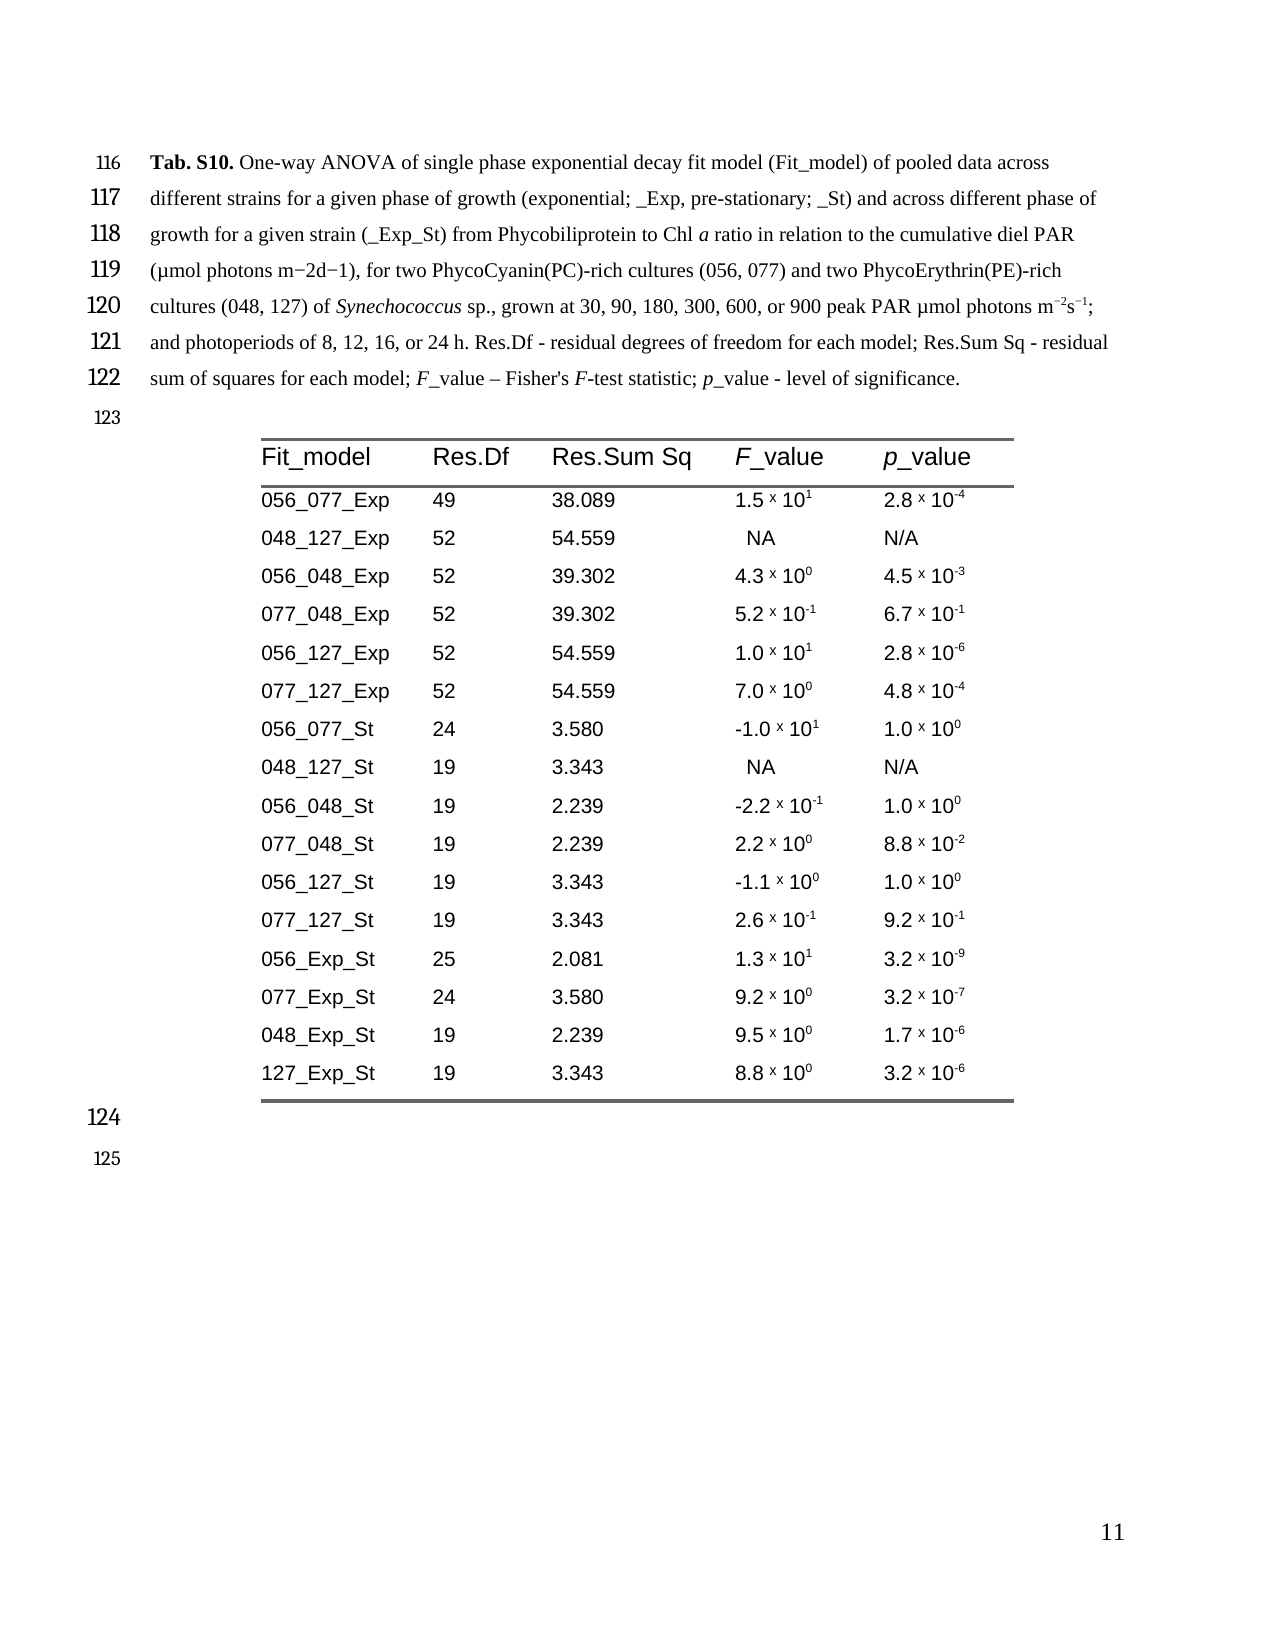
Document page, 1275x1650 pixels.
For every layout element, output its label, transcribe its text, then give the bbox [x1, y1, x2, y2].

table_cell 077_048_Exp [261, 602, 432, 641]
table_cell 1.5 ˣ 101 [735, 488, 883, 526]
table_cell 077_127_St [261, 908, 432, 946]
table_cell 3.343 [552, 755, 735, 793]
table_cell 2.081 [552, 946, 735, 984]
table_cell 8.8 ˣ 100 [735, 1061, 883, 1099]
table_cell -1.1 ˣ 100 [735, 870, 883, 908]
table_cell 2.8 ˣ 10-6 [884, 641, 1014, 679]
table_cell 1.0 ˣ 100 [884, 794, 1014, 832]
table_cell 3.343 [552, 1061, 735, 1099]
table_cell 54.559 [552, 641, 735, 679]
table_cell 52 [433, 526, 552, 564]
table_cell 4.5 ˣ 10-3 [884, 564, 1014, 602]
table_cell 7.0 ˣ 100 [735, 679, 883, 717]
table_cell 3.580 [552, 717, 735, 755]
table_cell 3.580 [552, 985, 735, 1023]
table_cell 24 [433, 717, 552, 755]
table_header F_value [735, 441, 883, 484]
table_cell N/A [884, 755, 1014, 793]
table_cell 1.0 ˣ 100 [884, 870, 1014, 908]
table_cell -1.0 ˣ 101 [735, 717, 883, 755]
table_cell 38.089 [552, 488, 735, 526]
table_cell 3.343 [552, 908, 735, 946]
table_cell 1.7 ˣ 10-6 [884, 1023, 1014, 1061]
table_cell 056_127_St [261, 870, 432, 908]
table_cell 048_Exp_St [261, 1023, 432, 1061]
table_cell 4.3 ˣ 100 [735, 564, 883, 602]
table_cell 3.2 ˣ 10-6 [884, 1061, 1014, 1099]
table_cell 9.2 ˣ 100 [735, 985, 883, 1023]
table_cell 056_048_St [261, 794, 432, 832]
table_cell 19 [433, 870, 552, 908]
table_cell 3.2 ˣ 10-7 [884, 985, 1014, 1023]
table_cell 3.2 ˣ 10-9 [884, 946, 1014, 984]
table_cell 3.343 [552, 870, 735, 908]
table_cell 6.7 ˣ 10-1 [884, 602, 1014, 641]
table_cell 19 [433, 1023, 552, 1061]
table_cell 056_127_Exp [261, 641, 432, 679]
table_cell NA [735, 755, 883, 793]
table_cell 2.6 ˣ 10-1 [735, 908, 883, 946]
table_cell 19 [433, 1061, 552, 1099]
table_cell 2.2 ˣ 100 [735, 832, 883, 870]
table_cell 056_048_Exp [261, 564, 432, 602]
table_header Res.Df [433, 441, 552, 484]
table_cell 9.2 ˣ 10-1 [884, 908, 1014, 946]
table_cell 077_048_St [261, 832, 432, 870]
table_cell 056_077_Exp [261, 488, 432, 526]
table_cell 048_127_Exp [261, 526, 432, 564]
table_cell 127_Exp_St [261, 1061, 432, 1099]
table_cell N/A [884, 526, 1014, 564]
table_header p_value [884, 441, 1014, 484]
table_cell 52 [433, 564, 552, 602]
table_cell 19 [433, 908, 552, 946]
table_cell 9.5 ˣ 100 [735, 1023, 883, 1061]
text Tab. S10. One-way ANOVA of single phase exponential decay fit model (Fit_model) of pooled data across different strains for a given phase of growth (exponential; _Exp, pre-stationary; _St) and across different phase of growth for a given strain (_Exp_St) from Phycobiliprotein to Chl a ratio in relation to the cumulative diel PAR (µmol photons m−2d−1), for two PhycoCyanin(PC)-rich cultures (056, 077) and two PhycoErythrin(PE)-rich cultures (048, 127) of Synechococcus sp., grown at 30, 90, 180, 300, 600, or 900 peak PAR µmol photons m−2s−1; and photoperiods of 8, 12, 16, or 24 h. Res.Df - residual degrees of freedom for each model; Res.Sum Sq - residual sum of squares for each model; F_value – Fisher's F-test statistic; p_value - level of significance. [150, 150, 1125, 390]
table_cell 39.302 [552, 602, 735, 641]
table_cell 056_077_St [261, 717, 432, 755]
table_cell 19 [433, 832, 552, 870]
table_cell 24 [433, 985, 552, 1023]
table_cell 54.559 [552, 526, 735, 564]
table_cell -2.2 ˣ 10-1 [735, 794, 883, 832]
table_cell 52 [433, 602, 552, 641]
table_cell 54.559 [552, 679, 735, 717]
table_cell 1.0 ˣ 101 [735, 641, 883, 679]
table_cell 2.8 ˣ 10-4 [884, 488, 1014, 526]
table_header Res.Sum Sq [552, 441, 735, 484]
table_cell 49 [433, 488, 552, 526]
table_cell 5.2 ˣ 10-1 [735, 602, 883, 641]
table_header Fit_model [261, 441, 432, 484]
table_cell 2.239 [552, 794, 735, 832]
table_cell 25 [433, 946, 552, 984]
table_cell 39.302 [552, 564, 735, 602]
table_cell 1.0 ˣ 100 [884, 717, 1014, 755]
table_cell 056_Exp_St [261, 946, 432, 984]
table_cell 077_127_Exp [261, 679, 432, 717]
table_cell 048_127_St [261, 755, 432, 793]
table_cell 1.3 ˣ 101 [735, 946, 883, 984]
table_cell 4.8 ˣ 10-4 [884, 679, 1014, 717]
table_cell 19 [433, 794, 552, 832]
table_cell NA [735, 526, 883, 564]
table_cell 2.239 [552, 832, 735, 870]
table_cell 2.239 [552, 1023, 735, 1061]
table_cell 52 [433, 641, 552, 679]
table_cell 52 [433, 679, 552, 717]
table_cell 19 [433, 755, 552, 793]
table_cell 8.8 ˣ 10-2 [884, 832, 1014, 870]
table_cell 077_Exp_St [261, 985, 432, 1023]
